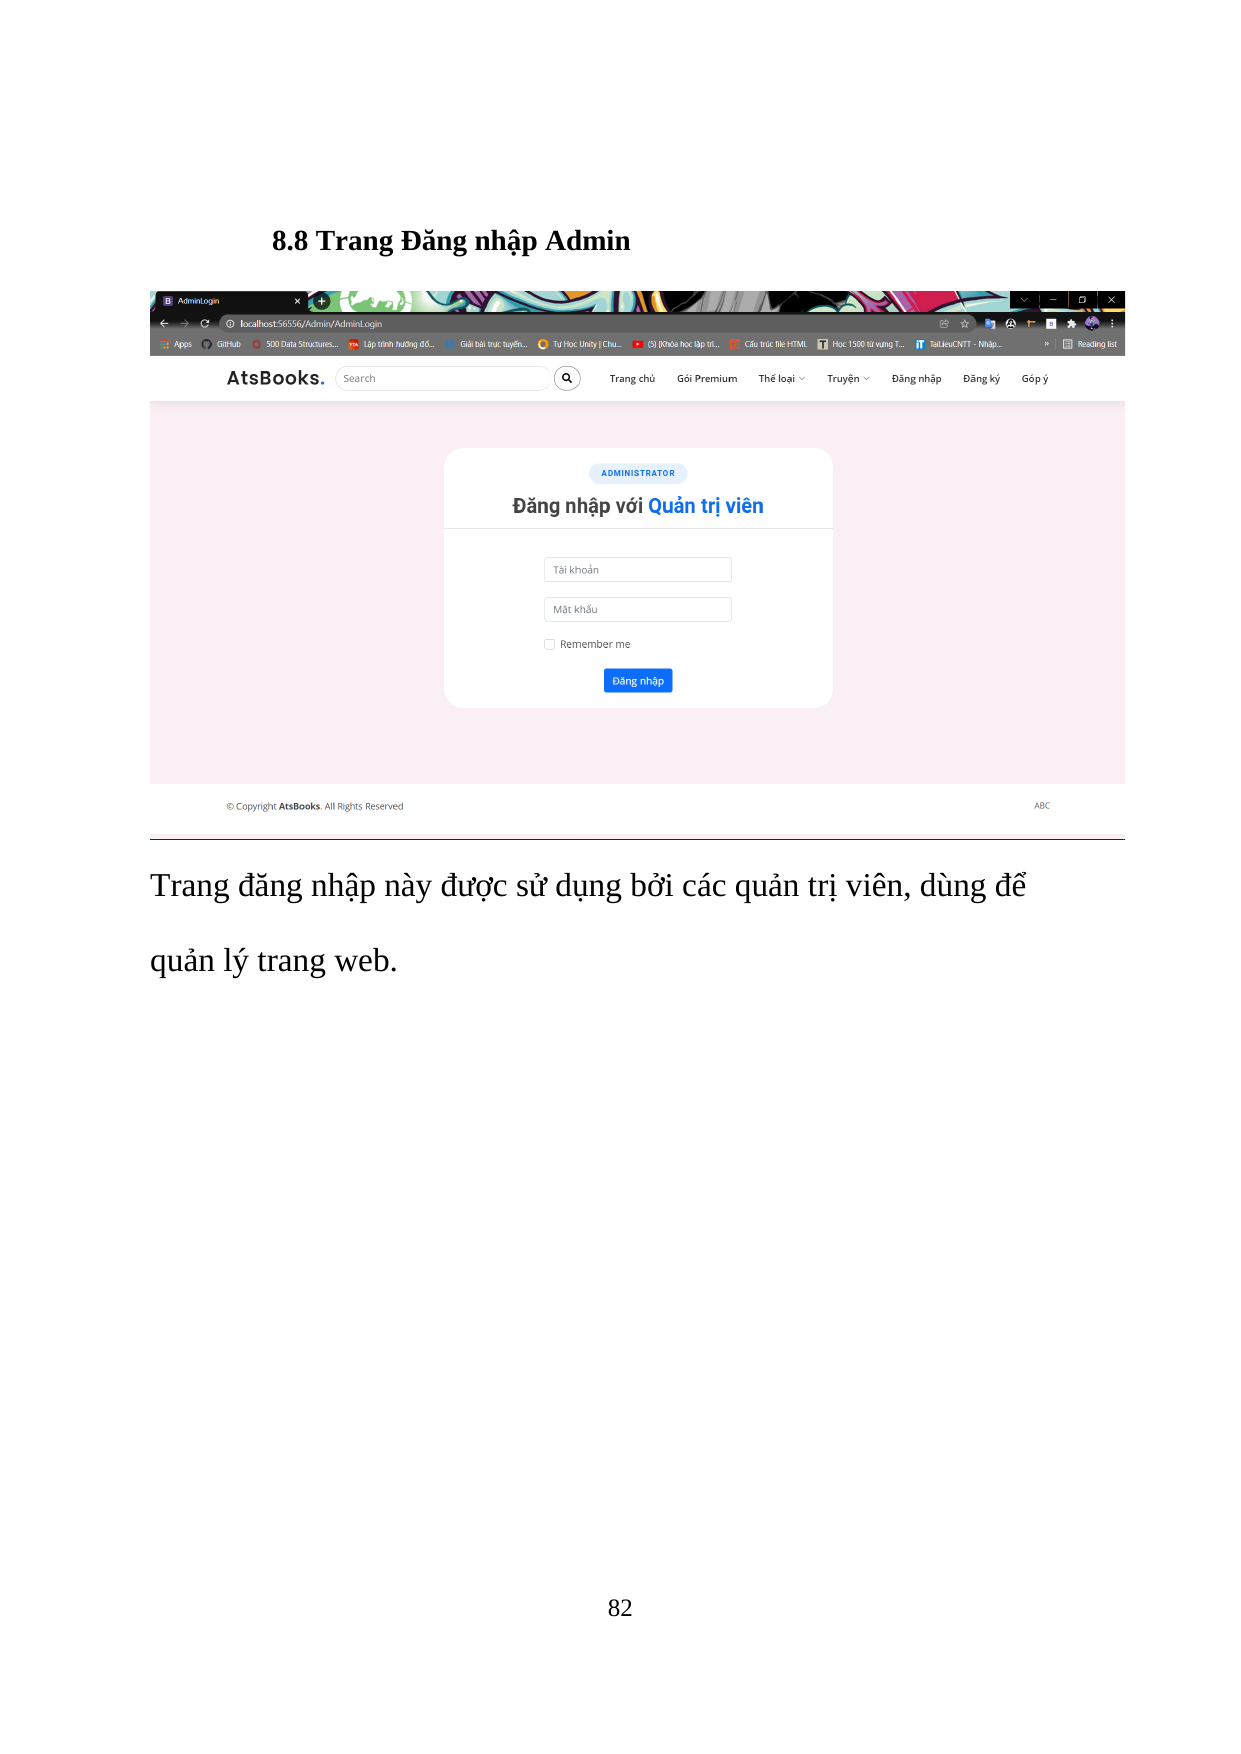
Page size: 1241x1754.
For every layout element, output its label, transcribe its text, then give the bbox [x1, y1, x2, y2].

picture [150, 291, 1125, 840]
subtitle Trang Đăng nhập Admin [272, 222, 1090, 259]
text Trang đăng nhập này được sử dụng bởi các quản trị viên, dùng để quản lý trang web. [150, 847, 1090, 997]
